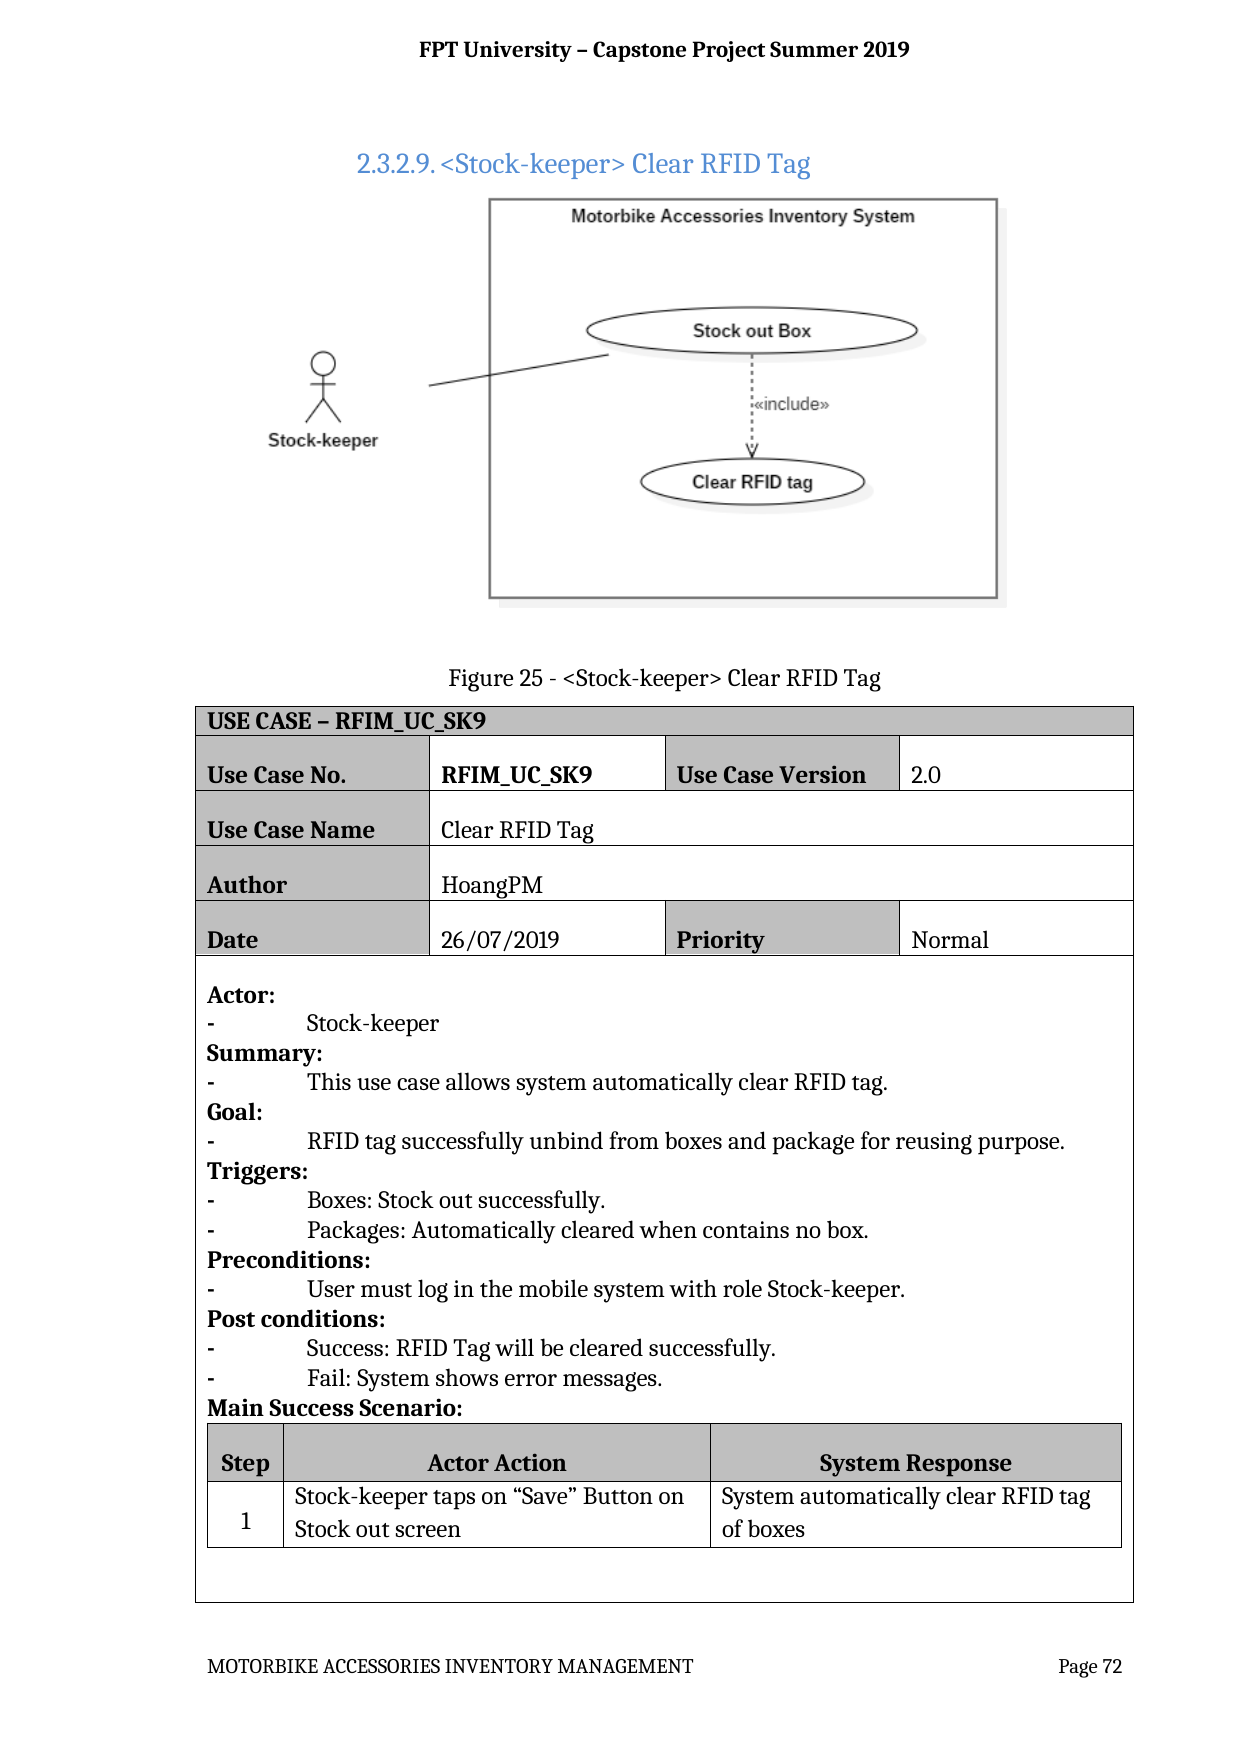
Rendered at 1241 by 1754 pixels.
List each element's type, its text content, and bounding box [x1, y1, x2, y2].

table_cell 2.0 [900, 736, 1133, 790]
table_cell Normal [900, 901, 1133, 954]
table_cell Clear RFID Tag [430, 791, 1133, 845]
table_cell HoangPM [430, 846, 1133, 900]
table_cell Priority [666, 901, 899, 954]
table_cell Date [196, 901, 429, 954]
table_cell RFIM_UC_SK9 [430, 736, 665, 790]
table_cell Use Case Version [666, 736, 899, 790]
table_cell Use Case Name [196, 791, 429, 845]
subtitle <Stock-keeper> Clear RFID Tag [357, 148, 1122, 181]
picture [206, 186, 1050, 652]
table_cell 26/07/2019 [430, 901, 665, 954]
table_cell Author [196, 846, 429, 900]
table_cell Use Case No. [196, 736, 429, 790]
table_header USE CASE – RFIM_UC_SK9 [196, 707, 1133, 735]
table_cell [196, 956, 1133, 1602]
text Figure 43 - <Stock-keeper> Clear RFID Tag [207, 664, 1122, 693]
